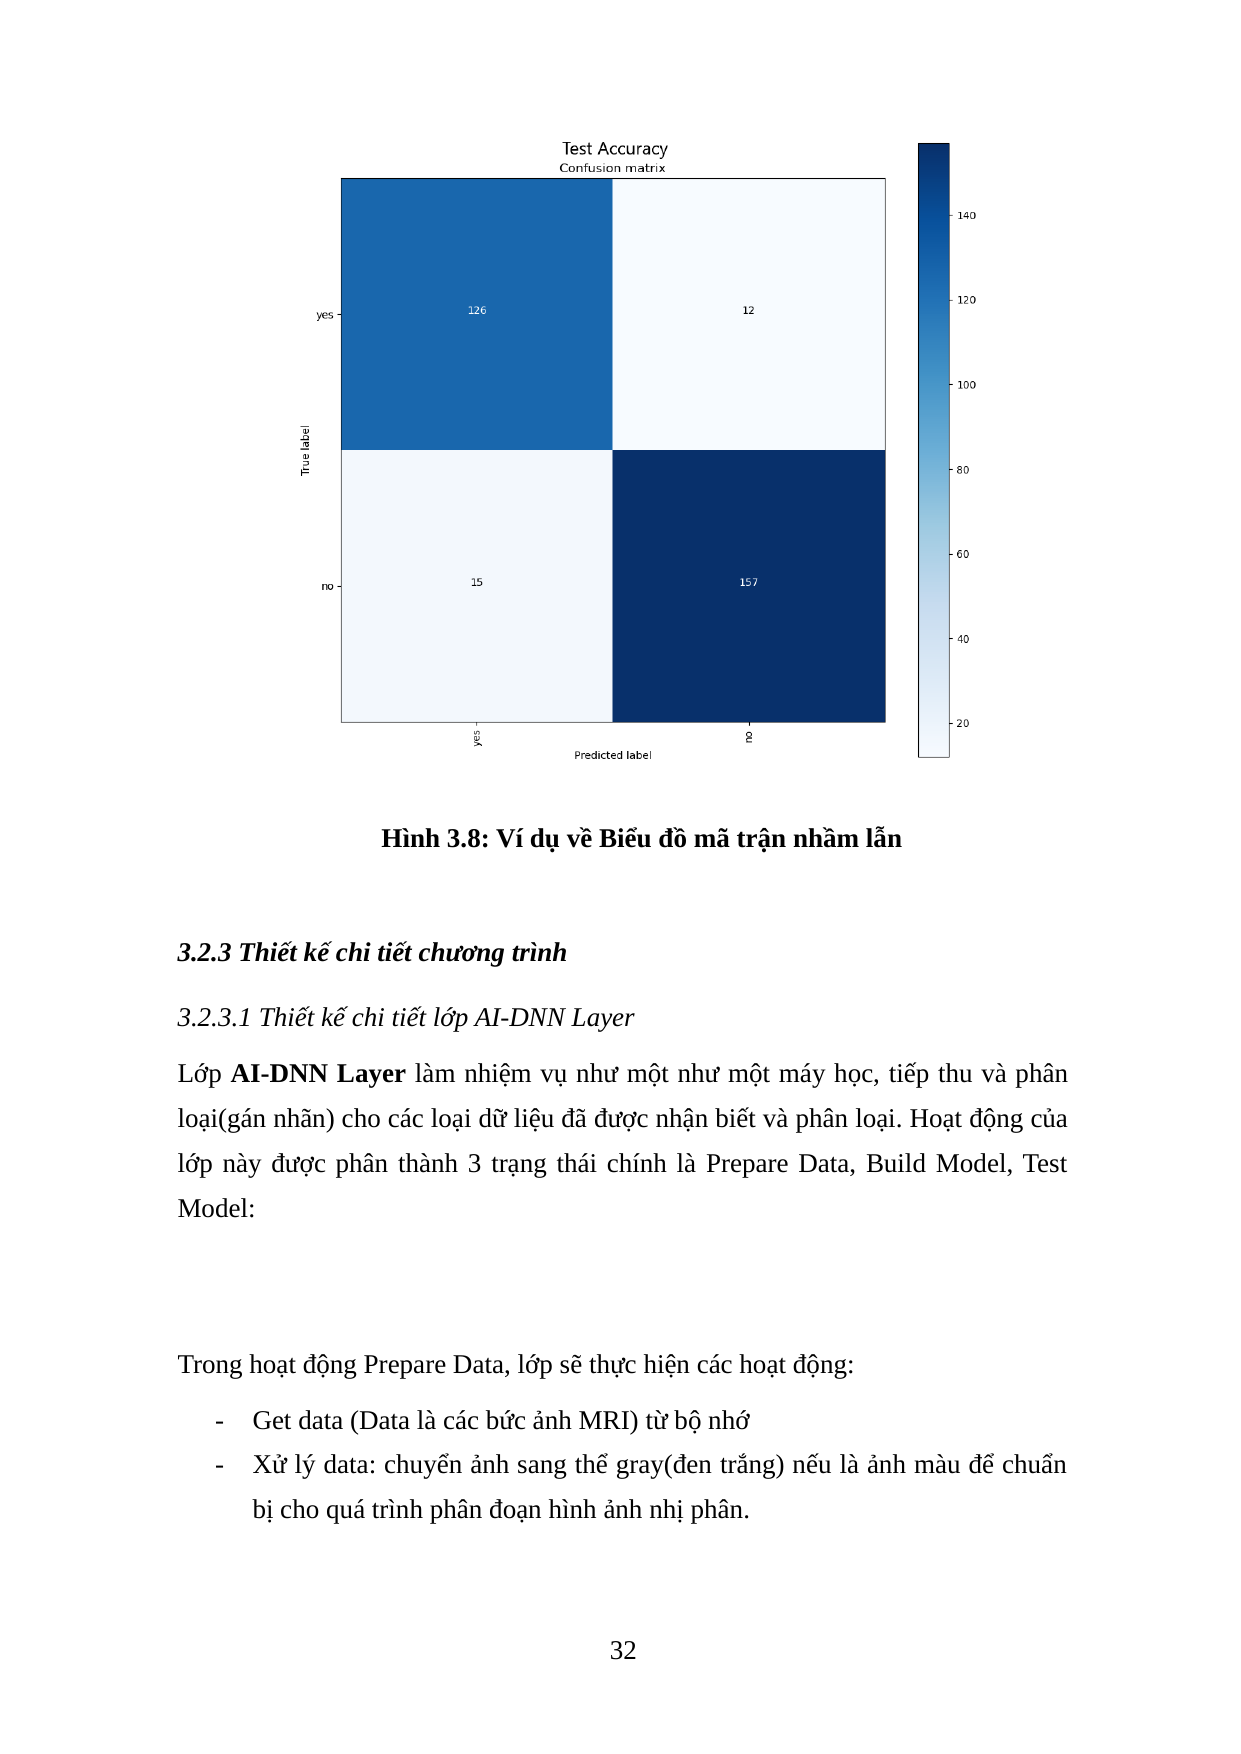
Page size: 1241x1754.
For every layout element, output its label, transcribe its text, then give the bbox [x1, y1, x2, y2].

picture [289, 131, 994, 772]
subtitle Thiết kế chi tiết chương trình [177, 933, 1069, 971]
list Get data (Data là các bức ảnh MRI) từ bộ nhớ [215, 1401, 1069, 1439]
list Xử lý data: chuyển ảnh sang thể gray(đen trắng) nếu là ảnh màu để chuẩn bị cho quá trình phân đoạn hình ảnh nhị phân. [215, 1445, 1069, 1527]
text Hình 3.8: Ví dụ về Biểu đồ mã trận nhầm lẫn [177, 819, 1069, 856]
subtitle Thiết kế chi tiết lớp AI-DNN Layer [177, 998, 1069, 1035]
text Lớp AI-DNN Layer làm nhiệm vụ như một như một máy học, tiếp thu và phân loại(gán nhãn) cho các loại dữ liệu đã được nhận biết và phân loại. Hoạt động của lớp này được phân thành 3 trạng thái chính là Prepare Data, Build Model, Test Model: [177, 1054, 1069, 1226]
text Trong hoạt động Prepare Data, lớp sẽ thực hiện các hoạt động: [177, 1345, 1069, 1382]
